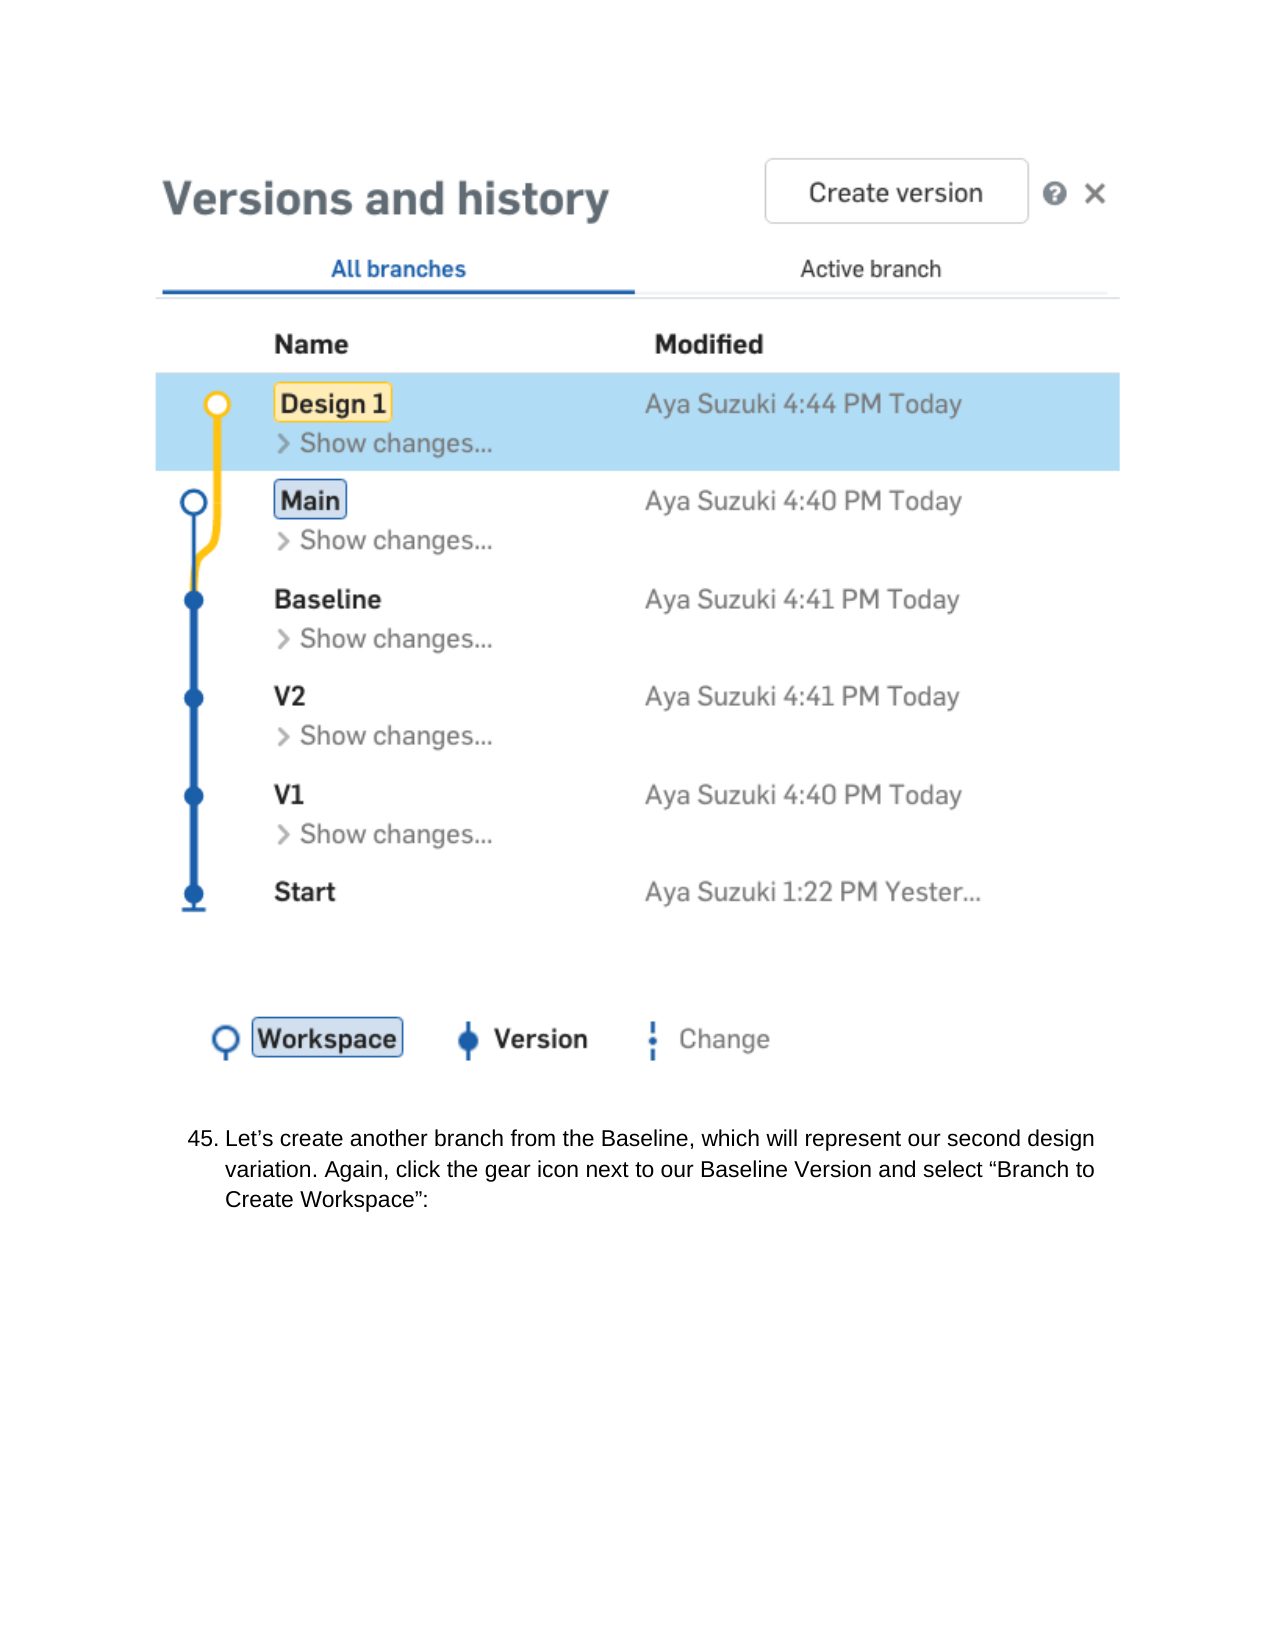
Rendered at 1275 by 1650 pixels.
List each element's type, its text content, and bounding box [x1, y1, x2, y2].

picture [155, 150, 1120, 1089]
list Let’s create another branch from the Baseline, which will represent our second design variation. Again, click the gear icon next to our Baseline Version and select “Branch to Create Workspace”: [187, 1125, 1125, 1212]
